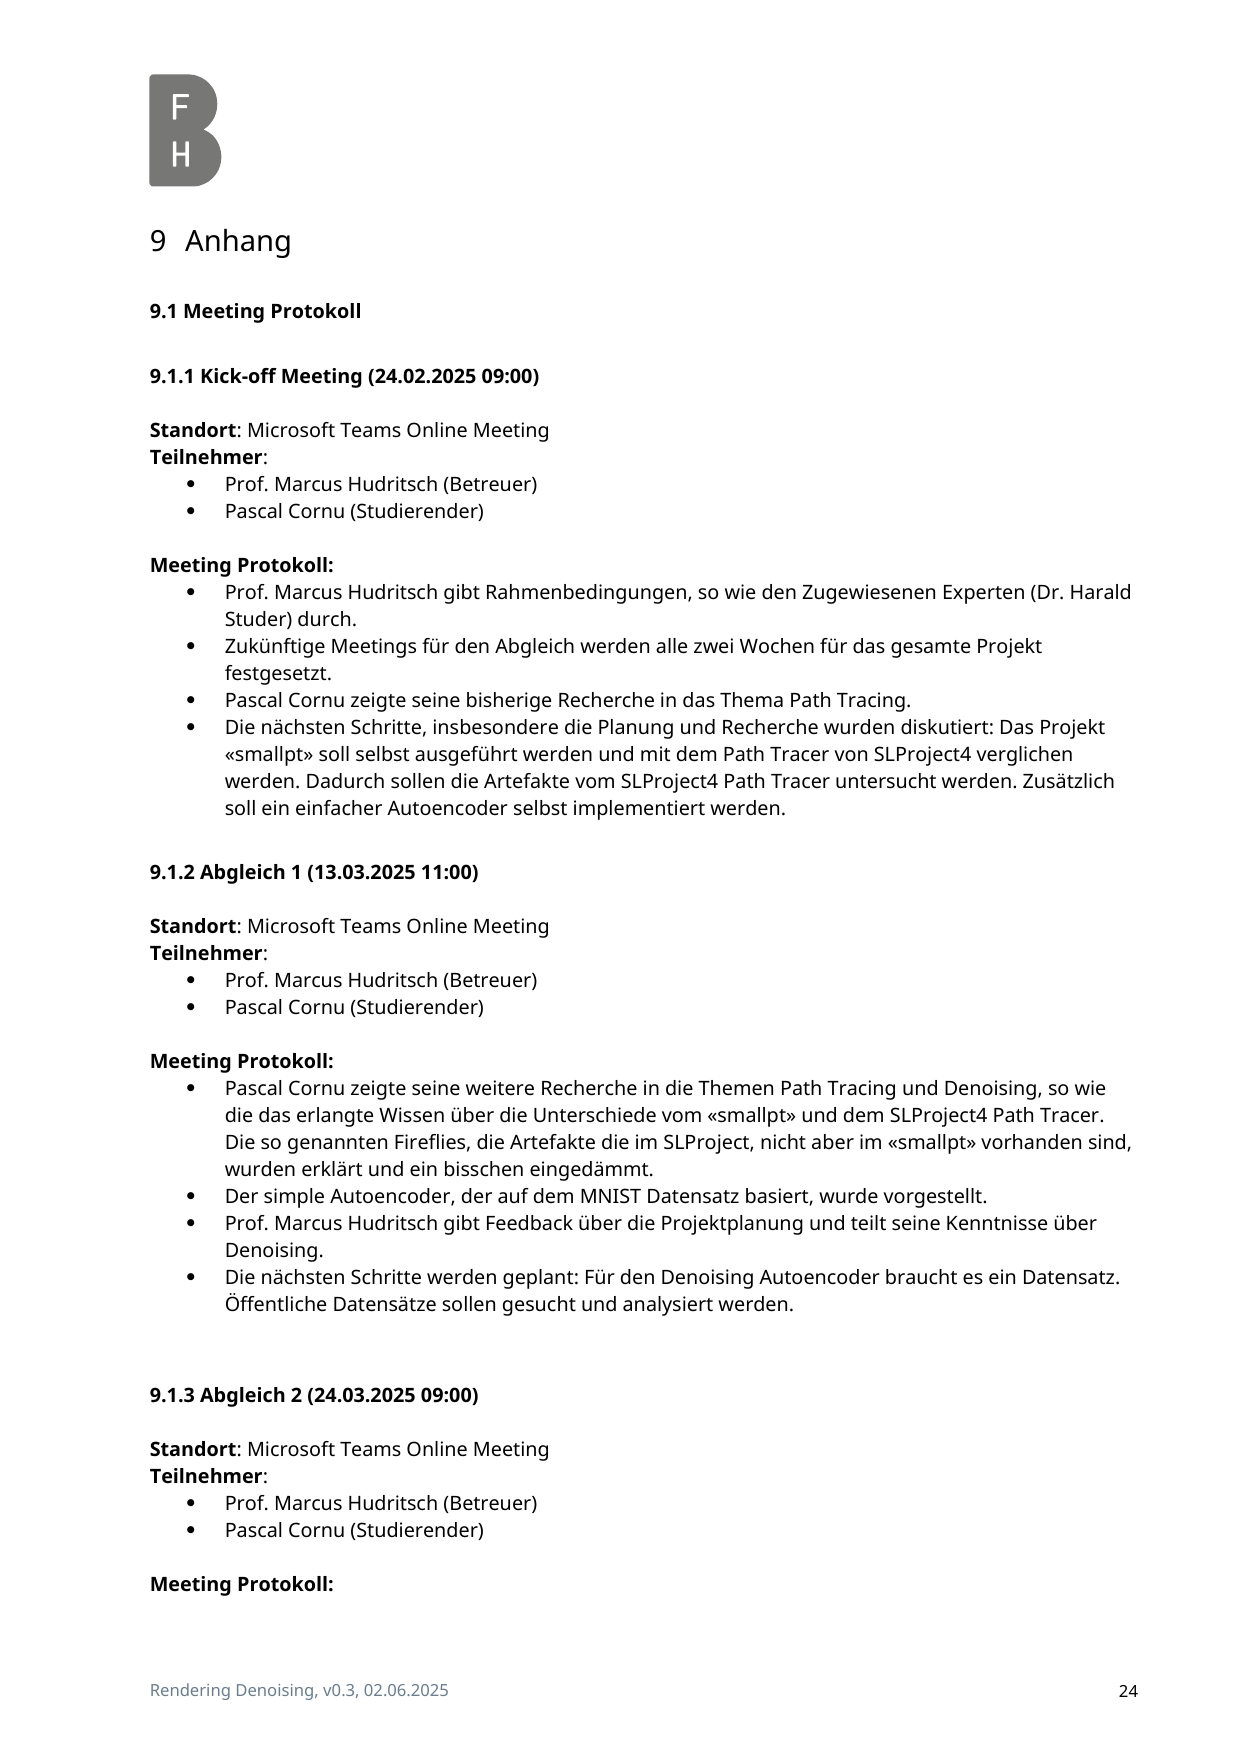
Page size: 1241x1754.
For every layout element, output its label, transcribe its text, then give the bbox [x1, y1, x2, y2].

subtitle Anhang [149, 221, 1136, 260]
text Meeting Protokoll: [149, 551, 1136, 578]
list Pascal Cornu (Studierender) [187, 993, 1136, 1020]
list Pascal Cornu (Studierender) [187, 497, 1136, 524]
list Prof. Marcus Hudritsch (Betreuer) [187, 966, 1136, 993]
list Die nächsten Schritte, insbesondere die Planung und Recherche wurden diskutiert: Das Projekt «smallpt» soll selbst ausgeführt werden und mit dem Path Tracer von SLProject4 verglichen werden. Dadurch sollen die Artefakte vom SLProject4 Path Tracer untersucht werden. Zusätzlich soll ein einfacher Autoencoder selbst implementiert werden. [187, 713, 1136, 821]
list Der simple Autoencoder, der auf dem MNIST Datensatz basiert, wurde vorgestellt. [187, 1182, 1136, 1209]
text Teilnehmer: [149, 1462, 1136, 1489]
list Pascal Cornu (Studierender) [187, 1516, 1136, 1543]
subtitle Kick-off Meeting (24.02.2025 09:00) [149, 362, 1136, 389]
list Prof. Marcus Hudritsch (Betreuer) [187, 470, 1136, 497]
list Prof. Marcus Hudritsch gibt Rahmenbedingungen, so wie den Zugewiesenen Experten (Dr. Harald Studer) durch. [187, 578, 1136, 632]
subtitle Abgleich 1 (13.03.2025 11:00) [149, 858, 1136, 885]
text Meeting Protokoll: [149, 1570, 1136, 1597]
list Die nächsten Schritte werden geplant: Für den Denoising Autoencoder braucht es ein Datensatz. Öffentliche Datensätze sollen gesucht und analysiert werden. [187, 1263, 1136, 1317]
list Prof. Marcus Hudritsch gibt Feedback über die Projektplanung und teilt seine Kenntnisse über Denoising. [187, 1209, 1136, 1263]
text Teilnehmer: [149, 443, 1136, 470]
subtitle Meeting Protokoll [149, 298, 1136, 325]
text Standort: Microsoft Teams Online Meeting [149, 1436, 1136, 1462]
text Teilnehmer: [149, 939, 1136, 966]
list Pascal Cornu zeigte seine bisherige Recherche in das Thema Path Tracing. [187, 686, 1136, 713]
list Zukünftige Meetings für den Abgleich werden alle zwei Wochen für das gesamte Projekt festgesetzt. [187, 632, 1136, 686]
text Standort: Microsoft Teams Online Meeting [149, 416, 1136, 443]
list Prof. Marcus Hudritsch (Betreuer) [187, 1489, 1136, 1516]
text Standort: Microsoft Teams Online Meeting [149, 912, 1136, 939]
list Pascal Cornu zeigte seine weitere Recherche in die Themen Path Tracing und Denoising, so wie die das erlangte Wissen über die Unterschiede vom «smallpt» und dem SLProject4 Path Tracer. Die so genannten Fireflies, die Artefakte die im SLProject, nicht aber im «smallpt» vorhanden sind, wurden erklärt und ein bisschen eingedämmt. [187, 1074, 1136, 1182]
text Meeting Protokoll: [149, 1047, 1136, 1074]
subtitle Abgleich 2 (24.03.2025 09:00) [149, 1382, 1136, 1408]
